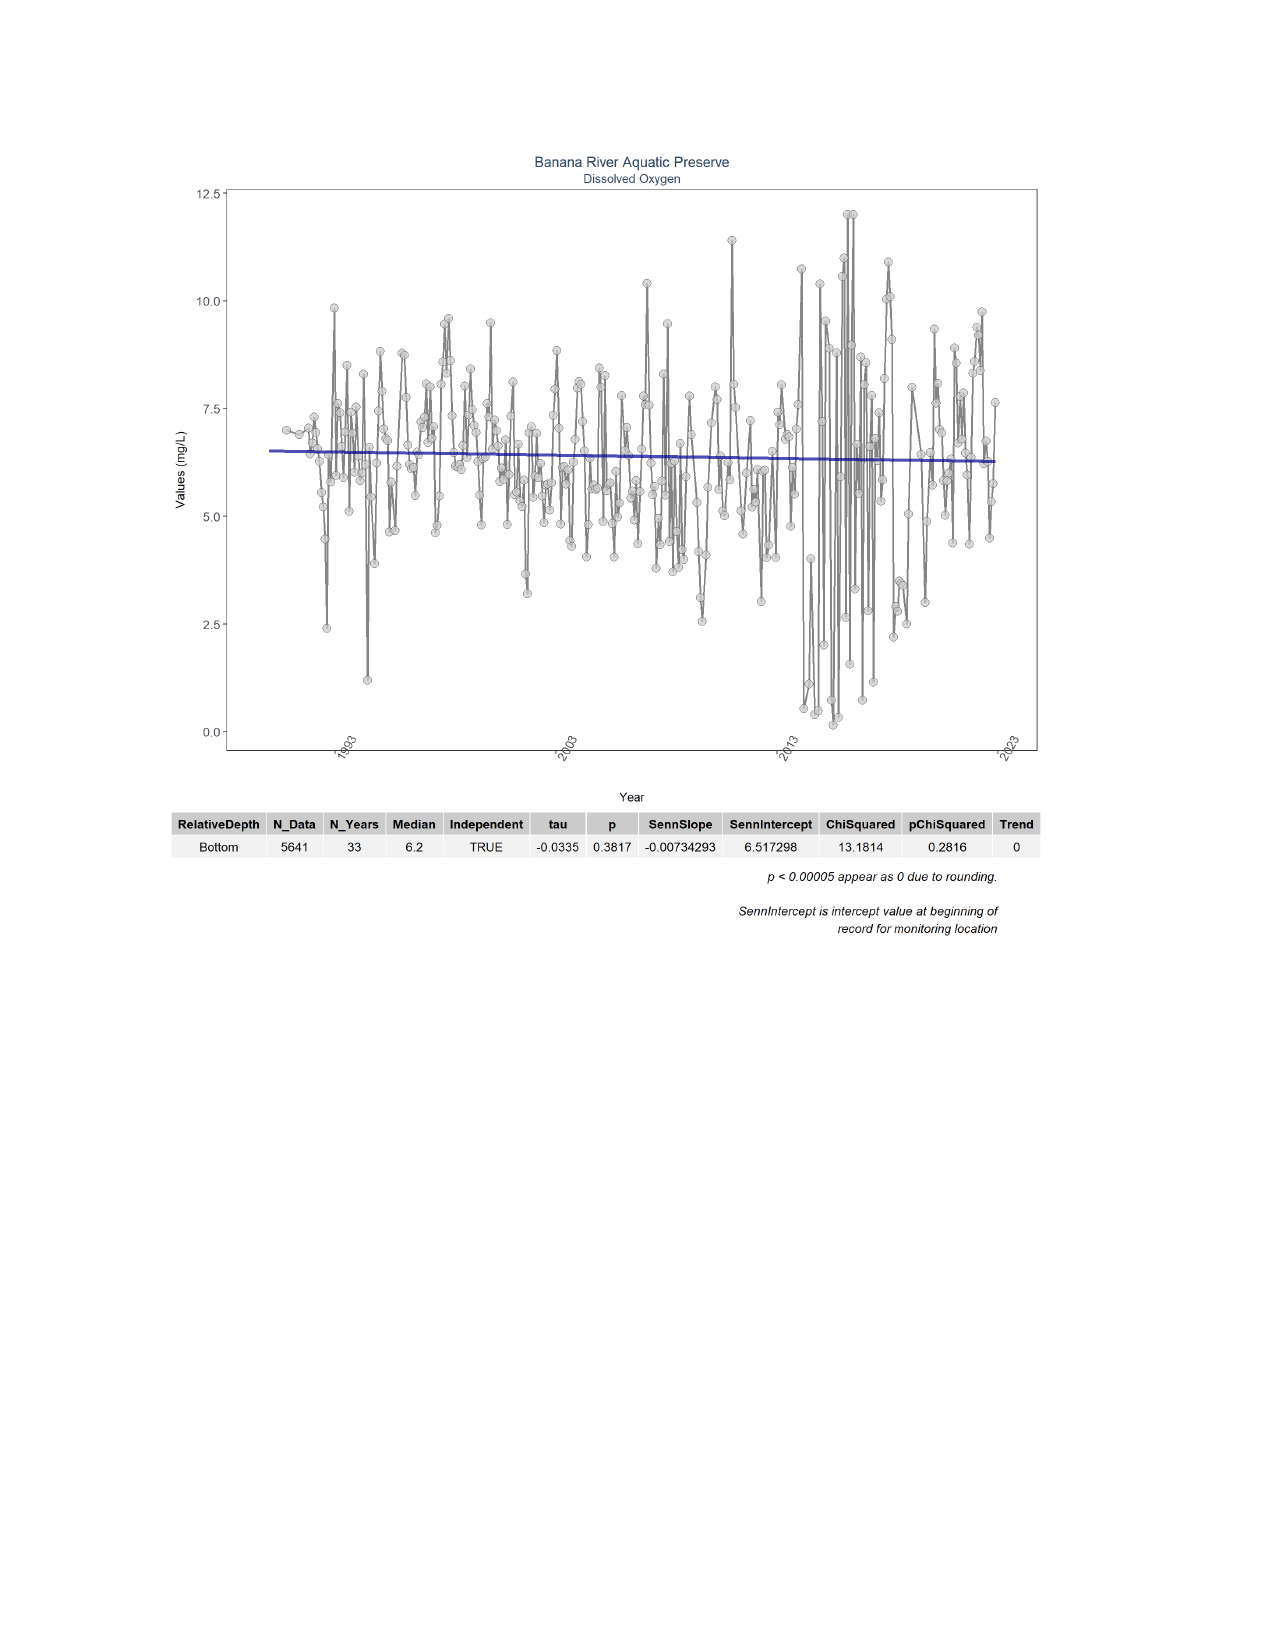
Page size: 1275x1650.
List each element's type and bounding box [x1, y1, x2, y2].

picture [168, 150, 1044, 938]
